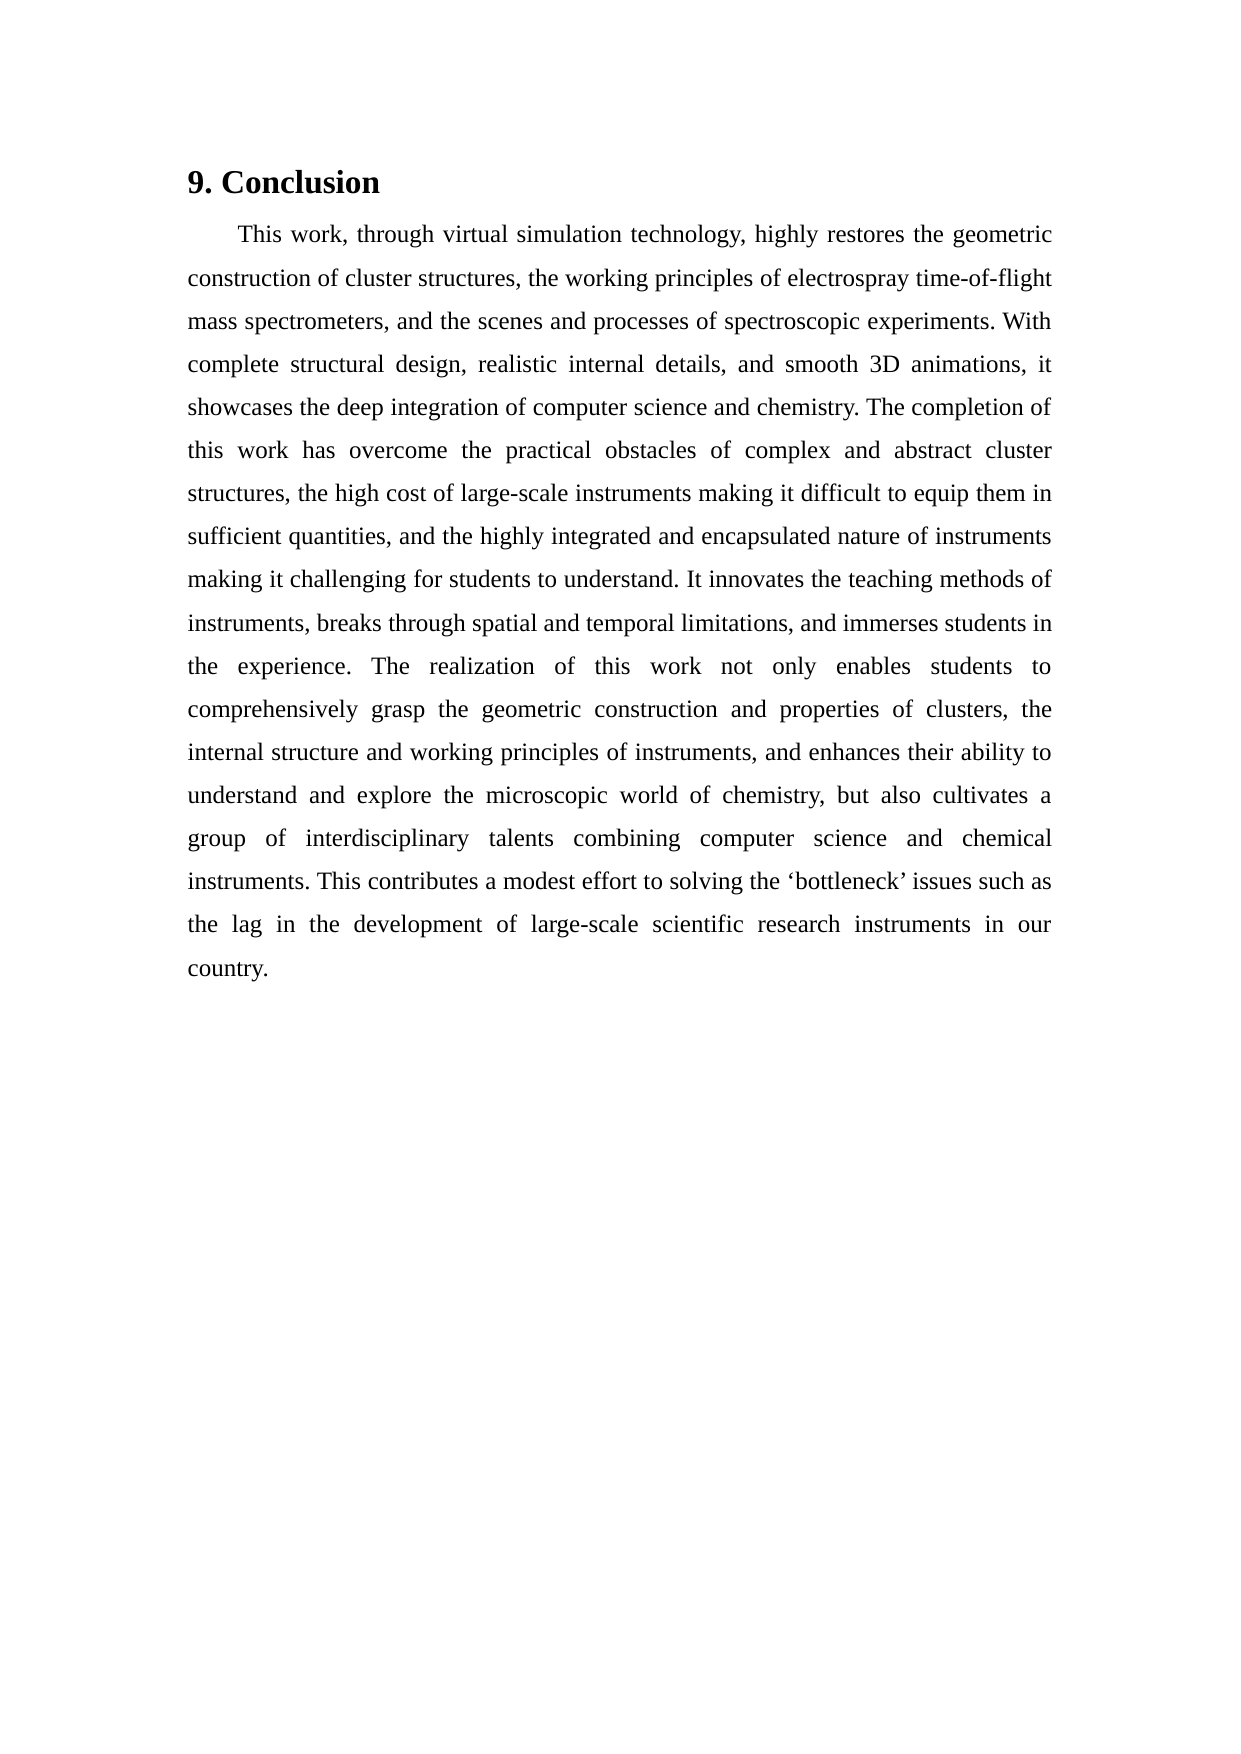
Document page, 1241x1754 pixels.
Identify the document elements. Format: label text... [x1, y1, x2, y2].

text 9. Conclusion [187, 162, 1053, 200]
text This work, through virtual simulation technology, highly restores the geometric construction of cluster structures, the working principles of electrospray time-of-flight mass spectrometers, and the scenes and processes of spectroscopic experiments. With complete structural design, realistic internal details, and smooth 3D animations, it showcases the deep integration of computer science and chemistry. The completion of this work has overcome the practical obstacles of complex and abstract cluster structures, the high cost of large-scale instruments making it difficult to equip them in sufficient quantities, and the highly integrated and encapsulated nature of instruments making it challenging for students to understand. It innovates the teaching methods of instruments, breaks through spatial and temporal limitations, and immerses students in the experience. The realization of this work not only enables students to comprehensively grasp the geometric construction and properties of clusters, the internal structure and working principles of instruments, and enhances their ability to understand and explore the microscopic world of chemistry, but also cultivates a group of interdisciplinary talents combining computer science and chemical instruments. This contributes a modest effort to solving the ‘bottleneck’ issues such as the lag in the development of large-scale scientific research instruments in our country. [187, 219, 1053, 981]
